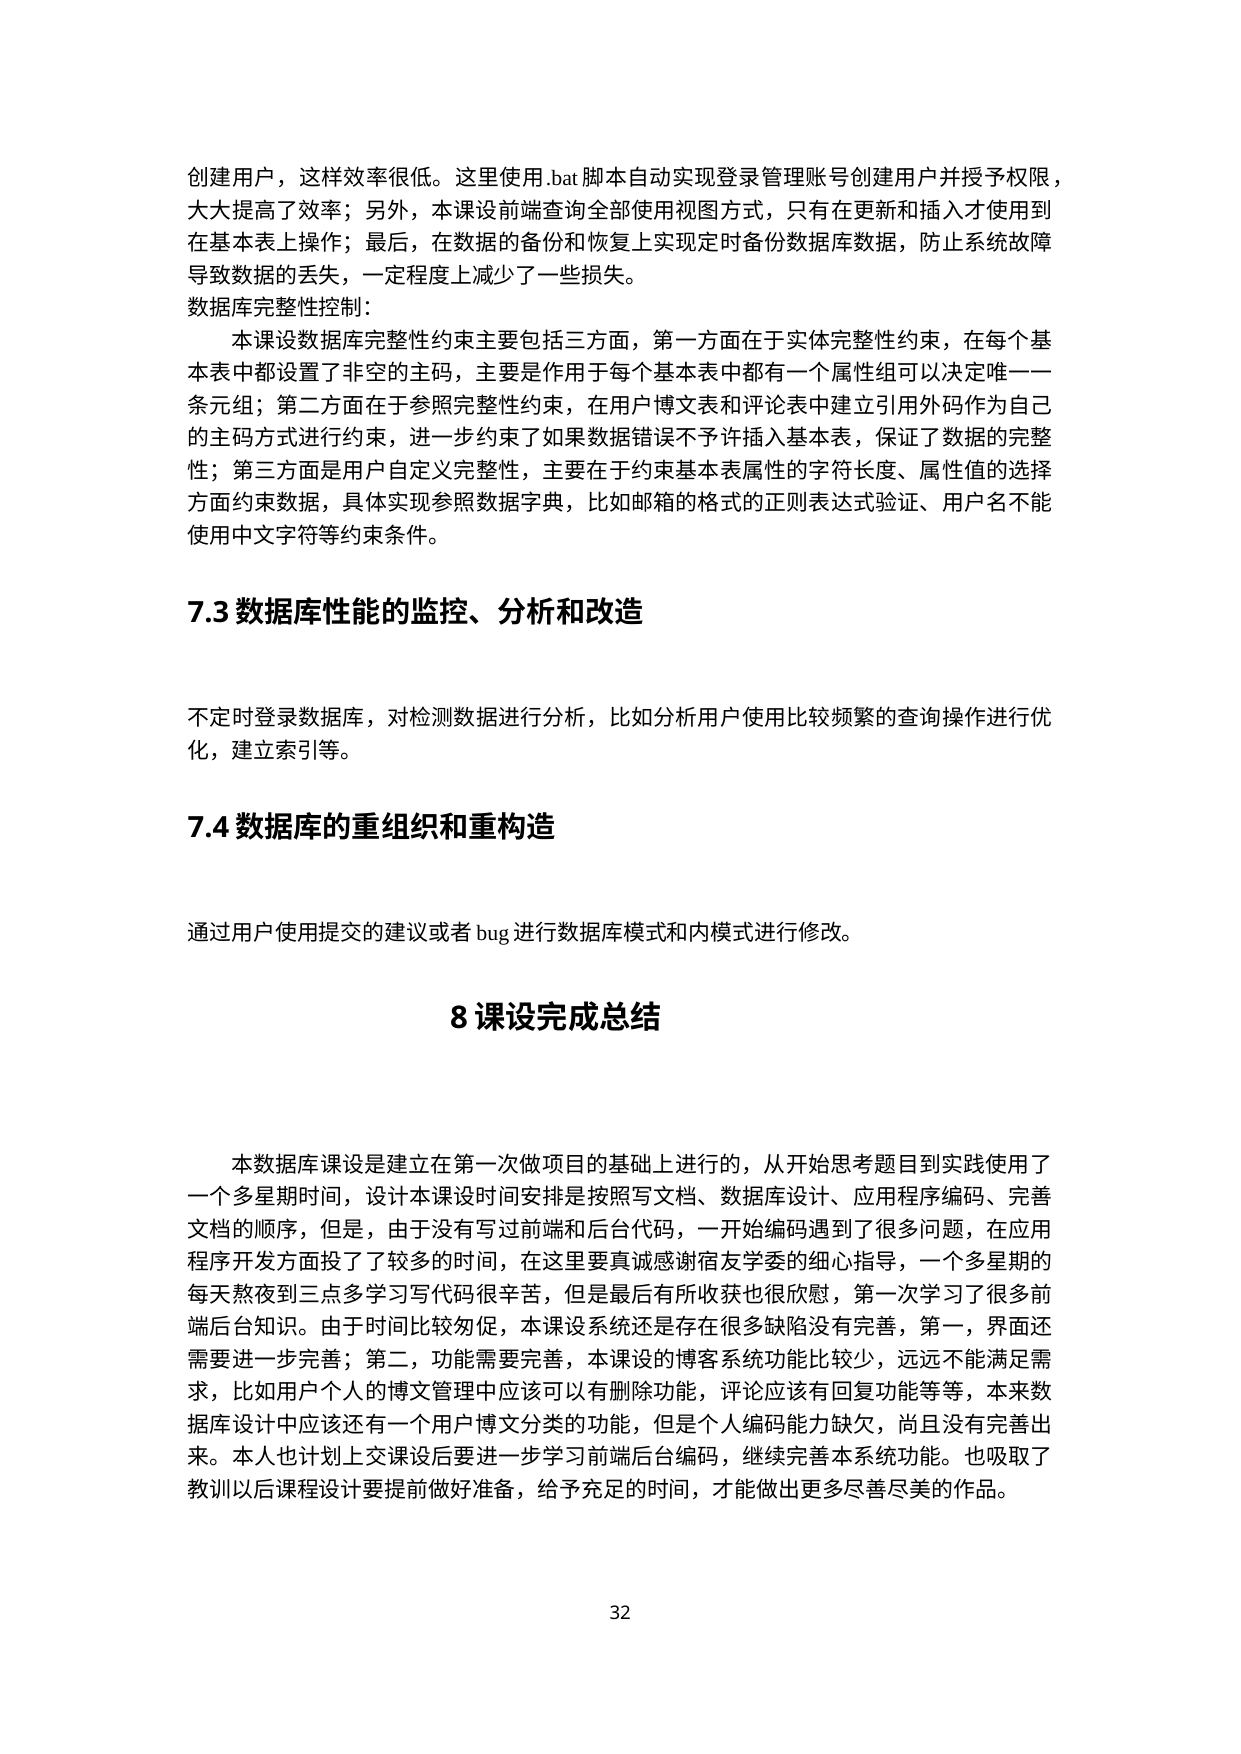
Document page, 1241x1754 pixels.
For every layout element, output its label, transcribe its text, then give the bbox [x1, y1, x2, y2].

text 本数据库课设是建立在第一次做项目的基础上进行的，从开始思考题目到实践使用了一个多星期时间，设计本课设时间安排是按照写文档、数据库设计、应用程序编码、完善文档的顺序，但是，由于没有写过前端和后台代码，一开始编码遇到了很多问题，在应用程序开发方面投了了较多的时间，在这里要真诚感谢宿友学委的细心指导，一个多星期的每天熬夜到三点多学习写代码很辛苦，但是最后有所收获也很欣慰，第一次学习了很多前端后台知识。由于时间比较匆促，本课设系统还是存在很多缺陷没有完善，第一，界面还需要进一步完善；第二，功能需要完善，本课设的博客系统功能比较少，远远不能满足需求，比如用户个人的博文管理中应该可以有删除功能，评论应该有回复功能等等，本来数据库设计中应该还有一个用户博文分类的功能，但是个人编码能力缺欠，尚且没有完善出来。本人也计划上交课设后要进一步学习前端后台编码，继续完善本系统功能。也吸取了教训以后课程设计要提前做好准备，给予充足的时间，才能做出更多尽善尽美的作品。 [187, 1146, 1053, 1504]
text 数据库完整性控制： [187, 290, 1053, 322]
text 不定时登录数据库，对检测数据进行分析，比如分析用户使用比较频繁的查询操作进行优化，建立索引等。 [187, 700, 1053, 765]
text 本课设数据库完整性约束主要包括三方面，第一方面在于实体完整性约束，在每个基本表中都设置了非空的主码，主要是作用于每个基本表中都有一个属性组可以决定唯一一条元组；第二方面在于参照完整性约束，在用户博文表和评论表中建立引用外码作为自己的主码方式进行约束，进一步约束了如果数据错误不予许插入基本表，保证了数据的完整性；第三方面是用户自定义完整性，主要在于约束基本表属性的字符长度、属性值的选择方面约束数据，具体实现参照数据字典，比如邮箱的格式的正则表达式验证、用户名不能使用中文字符等约束条件。 [187, 322, 1053, 550]
subtitle 7.3数据库性能的监控、分析和改造 [187, 577, 1053, 642]
subtitle 7.4数据库的重组织和重构造 [187, 792, 1053, 857]
text 通过用户使用提交的建议或者bug进行数据库模式和内模式进行修改。 [187, 915, 1053, 947]
subtitle 8课设完成总结 [406, 983, 1053, 1048]
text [187, 160, 1053, 290]
